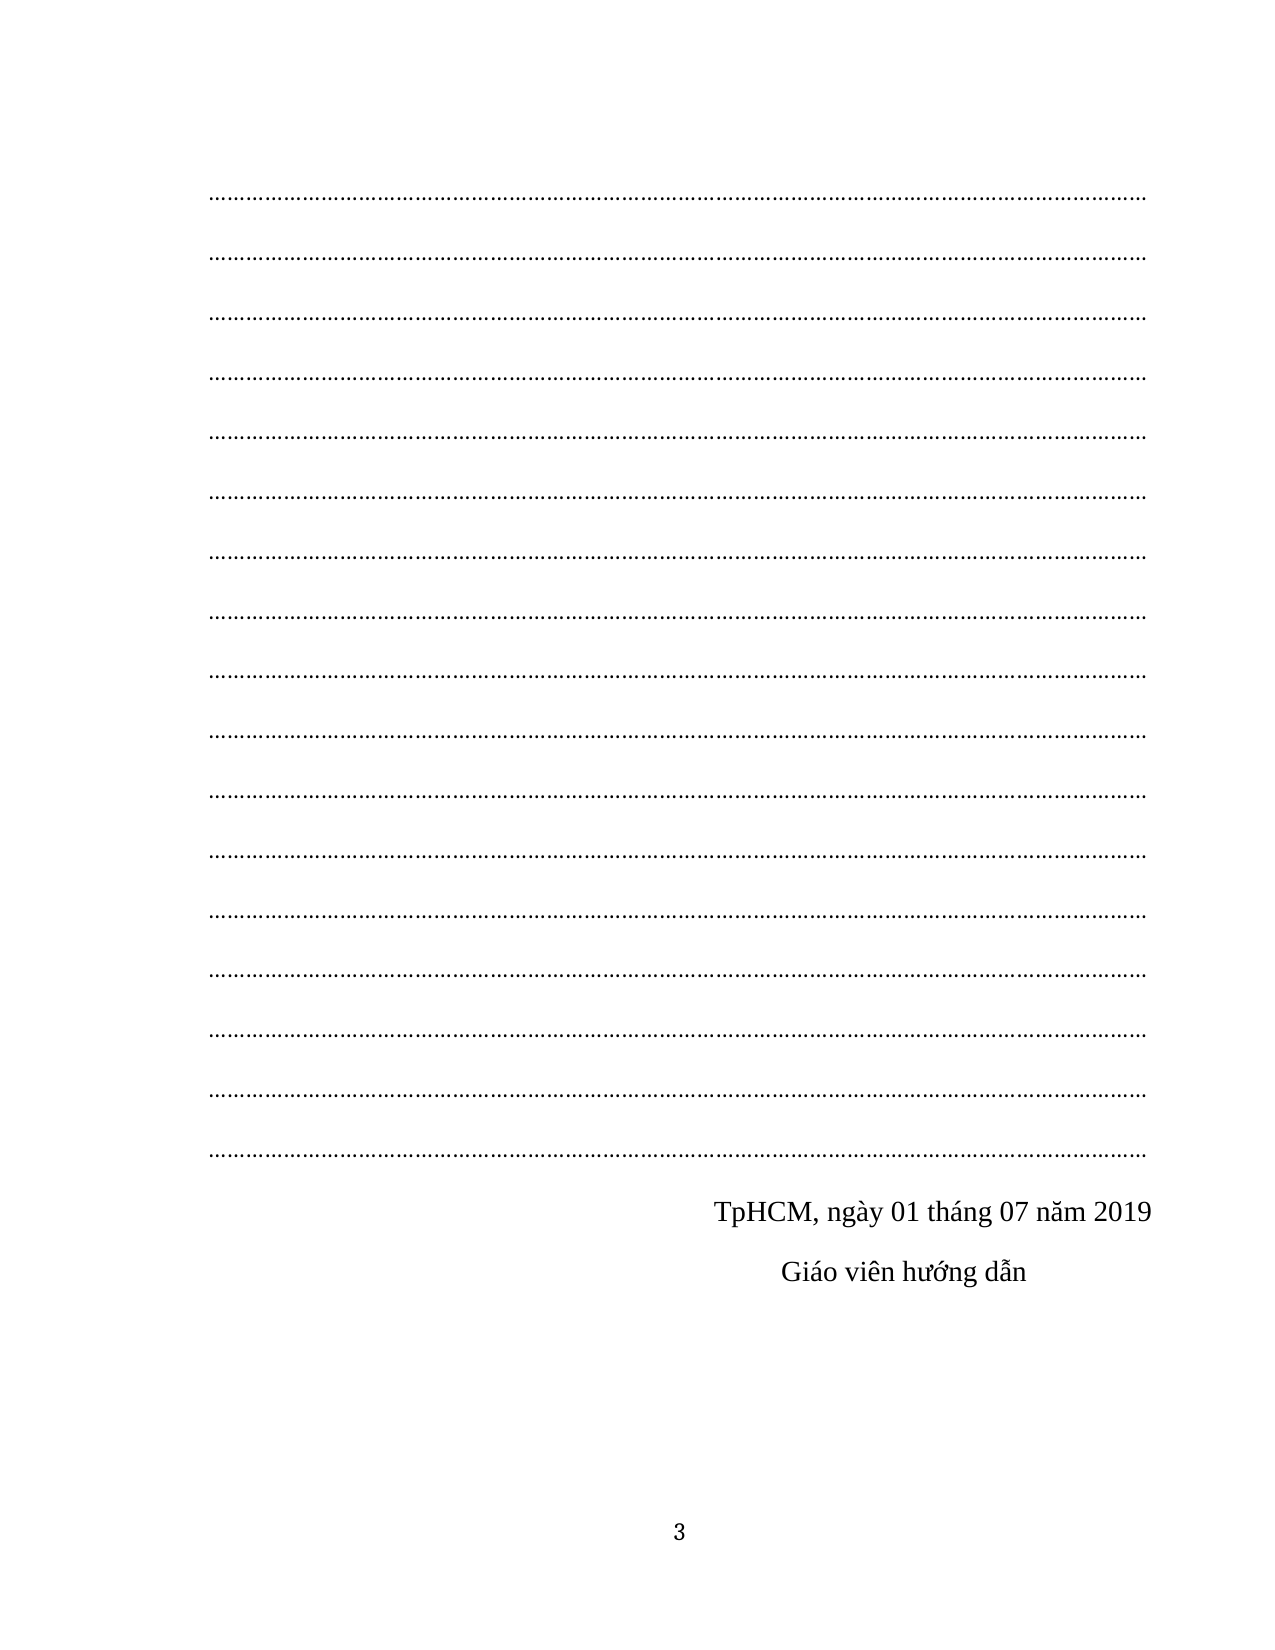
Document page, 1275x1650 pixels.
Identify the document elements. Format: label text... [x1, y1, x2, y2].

text …………………………………………………………………………………………………………………………………… [207, 1015, 1152, 1044]
text …………………………………………………………………………………………………………………………………… [207, 716, 1152, 745]
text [207, 298, 1152, 326]
text …………………………………………………………………………………………………………………………………… [207, 896, 1152, 924]
text …………………………………………………………………………………………………………………………………… [207, 836, 1152, 864]
text …………………………………………………………………………………………………………………………………… [207, 1075, 1152, 1104]
text Giáo viên hướng dẫn [207, 1254, 1171, 1287]
text …………………………………………………………………………………………………………………………………… [207, 417, 1152, 446]
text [207, 238, 1152, 267]
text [207, 357, 1152, 386]
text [207, 178, 1152, 207]
text …………………………………………………………………………………………………………………………………… [207, 776, 1152, 805]
text …………………………………………………………………………………………………………………………………… [207, 597, 1152, 625]
text TpHCM, ngày 01 tháng 07 năm 2019 [207, 1194, 1152, 1228]
text …………………………………………………………………………………………………………………………………… [207, 537, 1152, 566]
text …………………………………………………………………………………………………………………………………… [207, 477, 1152, 506]
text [207, 1135, 1152, 1163]
text …………………………………………………………………………………………………………………………………… [207, 656, 1152, 685]
text …………………………………………………………………………………………………………………………………… [207, 955, 1152, 984]
